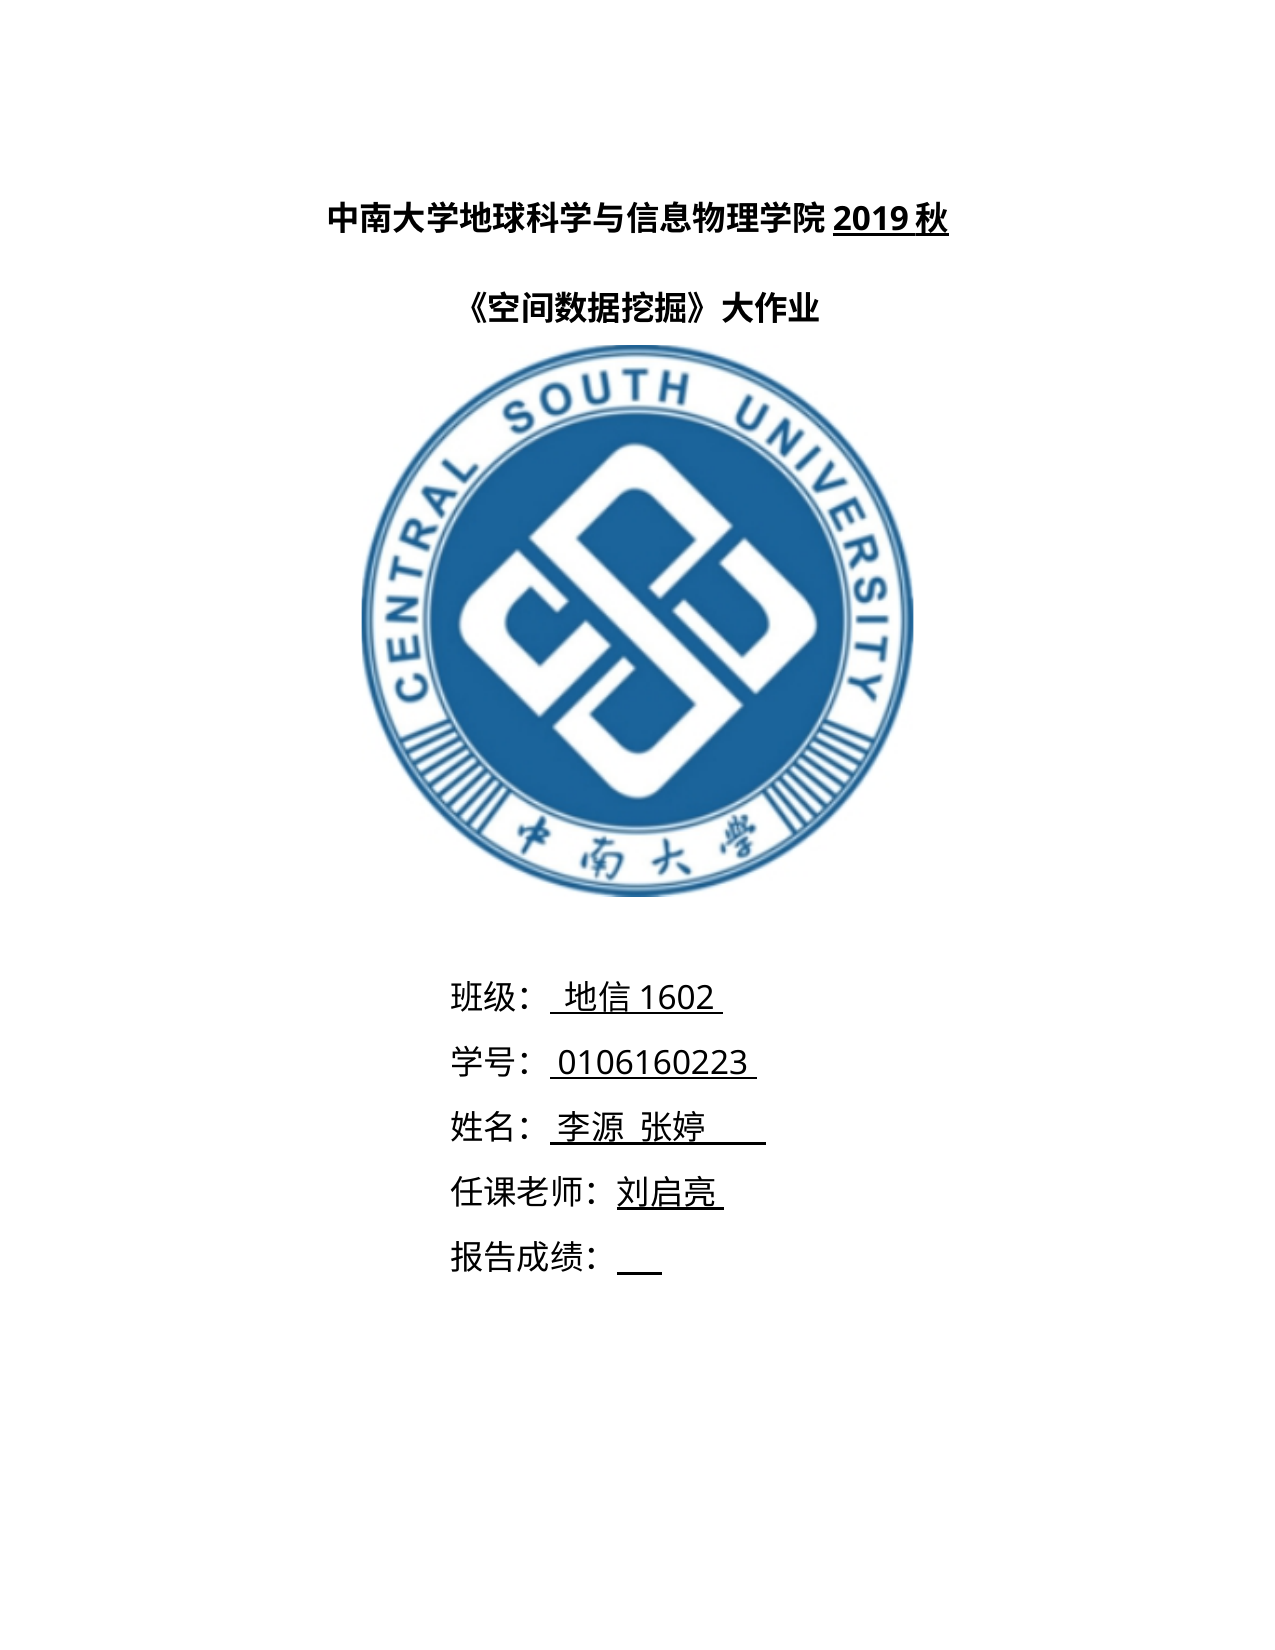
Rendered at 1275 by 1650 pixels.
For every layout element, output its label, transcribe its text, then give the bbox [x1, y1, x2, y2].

title 《空间数据挖掘》大作业 [187, 274, 1087, 339]
title 中南大学地球科学与信息物理学院2019秋 [187, 184, 1087, 249]
text 学号： 0106160223 [450, 1027, 1087, 1092]
text 班级： 地信1602 [450, 962, 1087, 1027]
picture [361, 345, 914, 897]
text 姓名： 李源 张婷 [450, 1092, 1087, 1157]
text 任课老师：刘启亮 [450, 1157, 1087, 1222]
text 报告成绩： [450, 1222, 1087, 1287]
